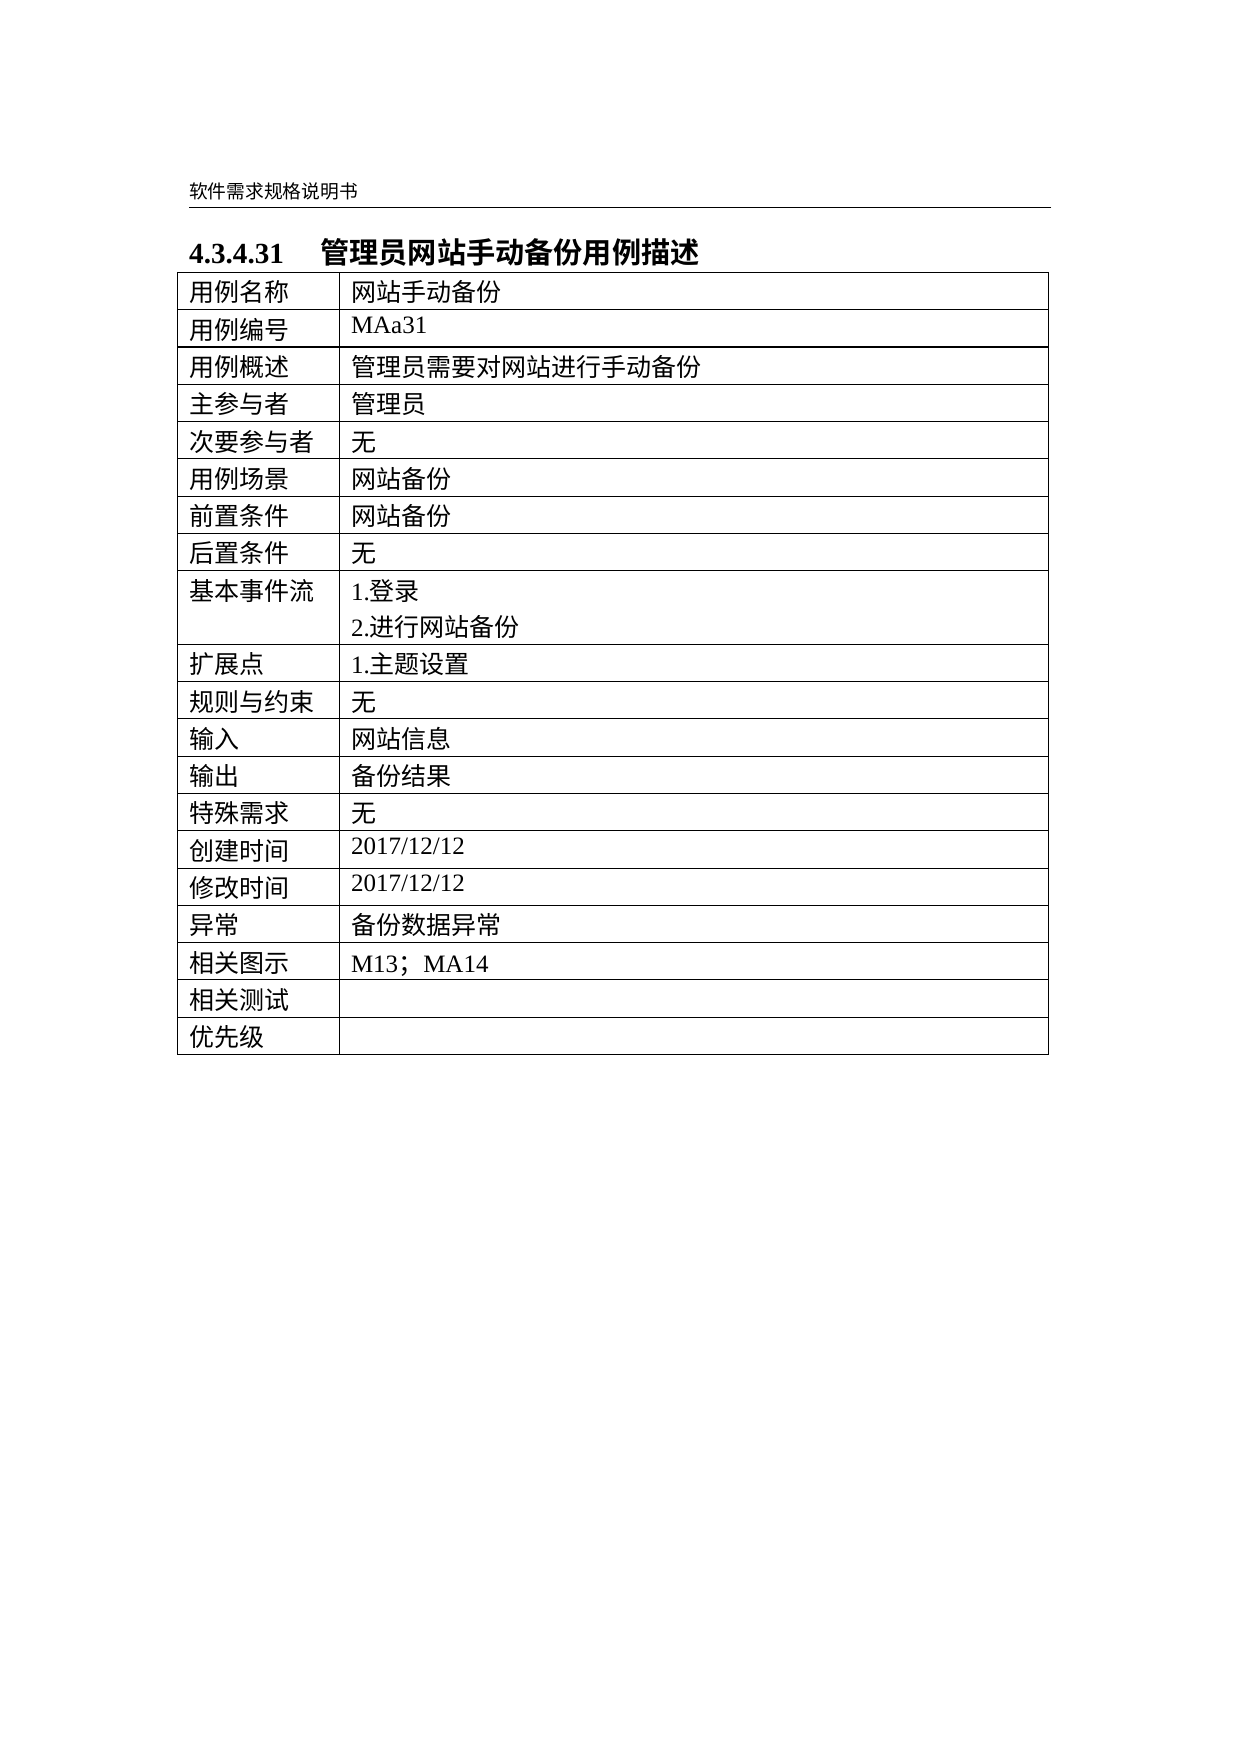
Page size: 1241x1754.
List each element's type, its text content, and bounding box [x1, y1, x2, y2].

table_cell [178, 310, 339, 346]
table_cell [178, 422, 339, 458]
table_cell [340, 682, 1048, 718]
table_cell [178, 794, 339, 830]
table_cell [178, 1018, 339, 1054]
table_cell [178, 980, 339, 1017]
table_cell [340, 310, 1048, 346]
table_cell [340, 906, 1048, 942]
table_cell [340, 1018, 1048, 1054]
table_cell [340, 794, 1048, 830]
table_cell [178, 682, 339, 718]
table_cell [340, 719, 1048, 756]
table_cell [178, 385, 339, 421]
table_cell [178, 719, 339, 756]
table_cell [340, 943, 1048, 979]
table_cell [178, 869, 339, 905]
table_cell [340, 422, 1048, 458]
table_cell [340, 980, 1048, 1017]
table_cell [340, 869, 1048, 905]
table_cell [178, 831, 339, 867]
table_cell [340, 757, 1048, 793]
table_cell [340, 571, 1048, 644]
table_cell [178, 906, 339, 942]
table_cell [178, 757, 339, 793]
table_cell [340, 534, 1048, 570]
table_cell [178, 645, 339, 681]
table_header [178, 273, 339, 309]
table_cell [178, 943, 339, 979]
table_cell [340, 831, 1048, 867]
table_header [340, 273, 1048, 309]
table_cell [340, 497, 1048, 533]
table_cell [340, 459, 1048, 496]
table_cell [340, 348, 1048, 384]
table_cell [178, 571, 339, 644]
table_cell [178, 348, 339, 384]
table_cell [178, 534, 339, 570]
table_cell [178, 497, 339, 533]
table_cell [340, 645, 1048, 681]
subtitle 管理员网站手动备份用例描述 [189, 229, 1051, 272]
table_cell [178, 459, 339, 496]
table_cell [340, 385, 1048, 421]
